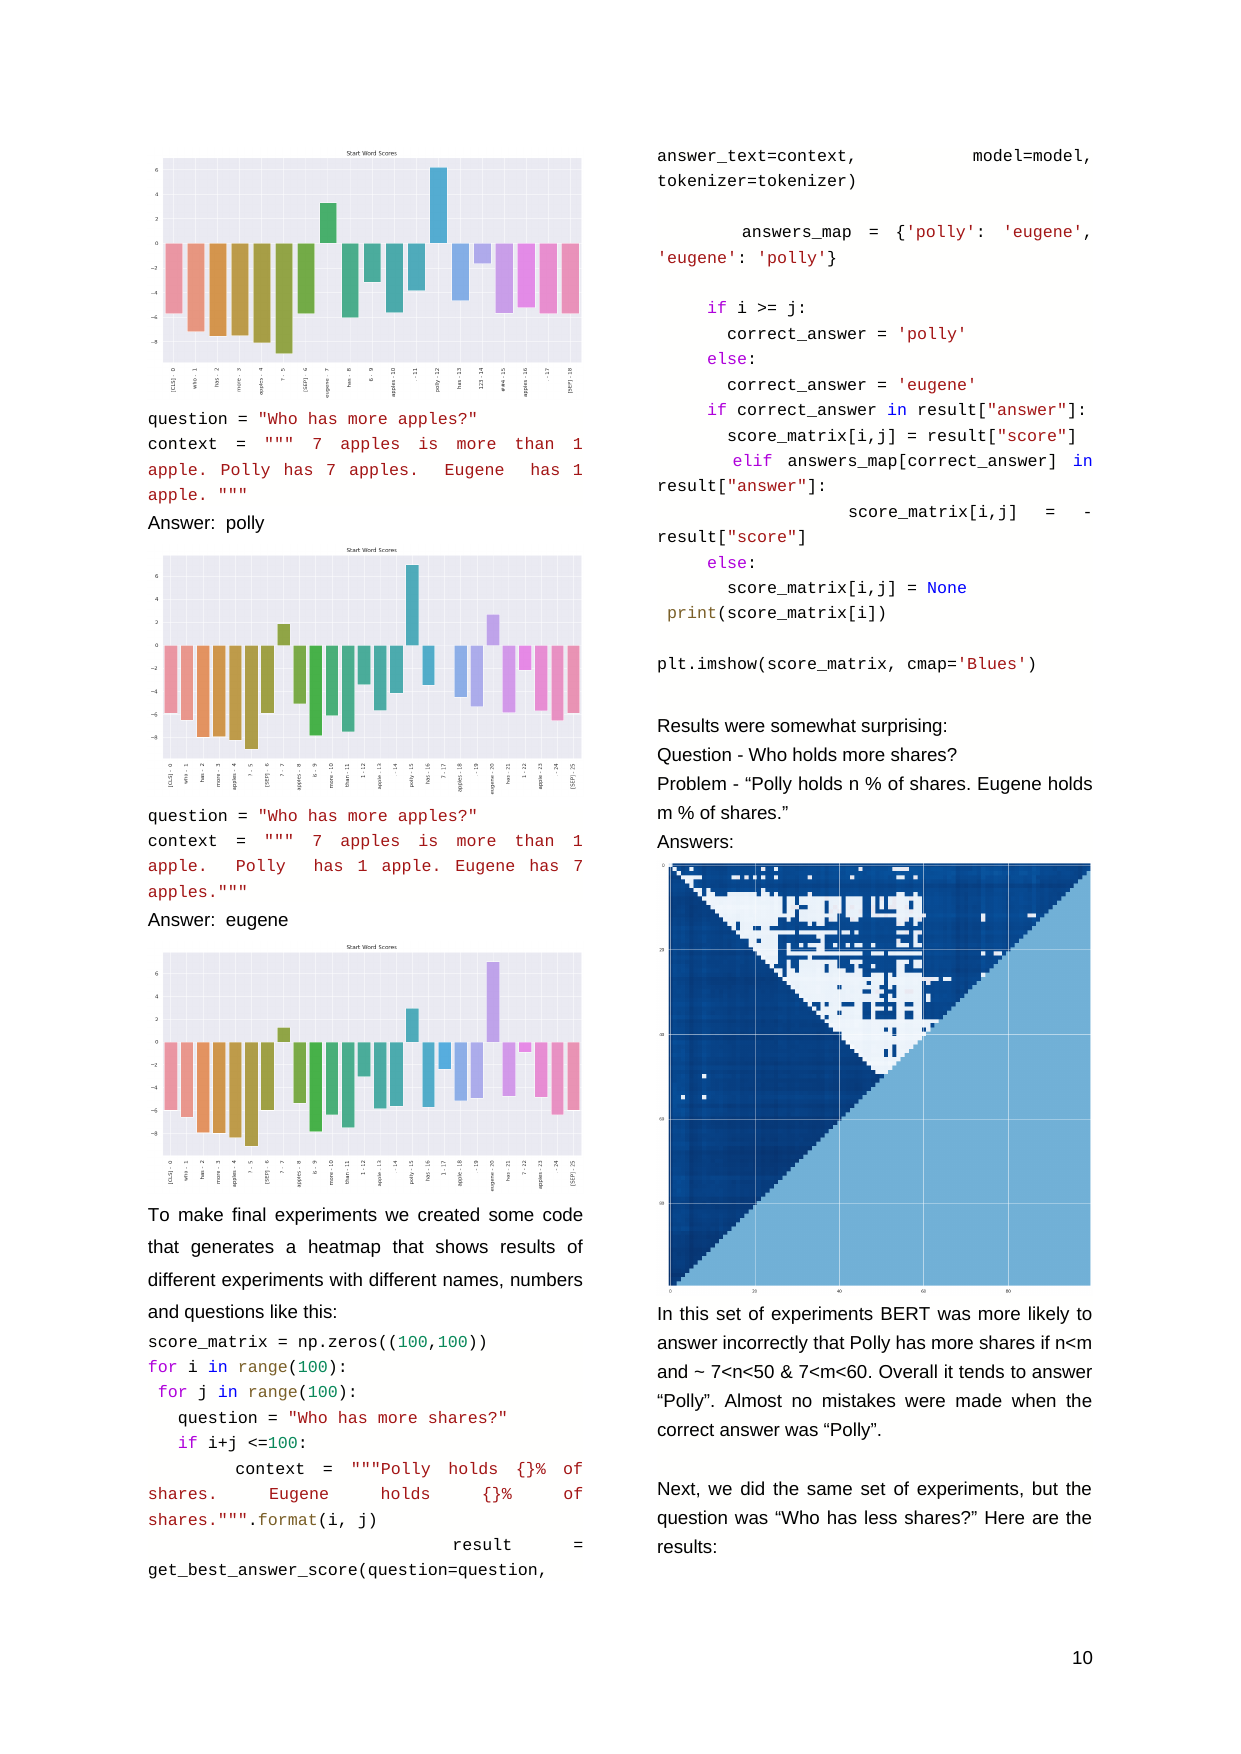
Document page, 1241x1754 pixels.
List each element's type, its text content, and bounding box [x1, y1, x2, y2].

text To make final experiments we created some code that generates a heatmap that shows results of different experiments with different names, numbers and questions like this: [148, 1204, 583, 1322]
text result = get_best_answer_score(question=question, answer_text=context, model=model, tokenizer=tokenizer) [657, 148, 1093, 192]
text print(score_matrix[i]) [657, 605, 1093, 624]
text score_matrix[i,j] = result["score"] [657, 427, 1093, 446]
text score_matrix[i,j] = - result["score"] [657, 503, 1093, 548]
text else: [657, 351, 1093, 370]
text Question - Who holds more shares? [657, 744, 1093, 765]
text correct_answer = 'polly' [657, 326, 1093, 344]
text Next, we did the same set of experiments, but the question was “Who has less shares?” Here are the results: [657, 1477, 1093, 1557]
text score_matrix[i,j] = None [657, 580, 1093, 598]
text question = "Who has more apples?" [148, 807, 583, 826]
text context = """ 7 apples is more than 1 apple. Polly has 1 apple. Eugene has 7 apples.""" [148, 833, 583, 902]
text elif answers_map[correct_answer] in result["answer"]: [657, 453, 1093, 497]
text context = """ 7 apples is more than 1 apple. Polly has 7 apples. Eugene has 1 apple. """ [148, 436, 583, 506]
text Problem - “Polly holds n % of shares. Eugene holds m % of shares.” [657, 773, 1093, 823]
text if i >= j: [657, 300, 1093, 319]
text for j in range(100): [148, 1384, 583, 1403]
text for i in range(100): [148, 1358, 583, 1377]
picture [147, 544, 584, 797]
text else: [657, 554, 1093, 573]
text score_matrix = np.zeros((100,100)) [148, 1333, 583, 1352]
text Answers: [657, 831, 1093, 853]
picture [147, 941, 584, 1194]
text answers_map = {'polly': 'eugene', 'eugene': 'polly'} [657, 224, 1093, 268]
text question = "Who has more apples?" [148, 410, 583, 429]
picture [147, 147, 584, 400]
text context = """Polly holds {}% of shares. Eugene holds {}% of shares.""".format(i, j) [148, 1460, 583, 1530]
text Answer: polly [148, 512, 583, 534]
text if correct_answer in result["answer"]: [657, 402, 1093, 421]
text correct_answer = 'eugene' [657, 376, 1093, 395]
text result = get_best_answer_score(question=question, answer_text=context, model=model, tokenizer=tokenizer) [148, 1536, 583, 1581]
text if i+j <=100: [148, 1435, 583, 1454]
text In this set of experiments BERT was more likely to answer incorrectly that Polly has more shares if n<m and ~ 7<n<50 & 7<m<60. Overall it tends to answer “Polly”. Almost no mistakes were made when the correct answer was “Polly”. [657, 1303, 1093, 1441]
picture [656, 860, 1093, 1296]
text Results were somewhat surprising: [657, 715, 1093, 736]
text plt.imshow(score_matrix, cmap='Blues') [657, 656, 1093, 675]
text Answer: eugene [148, 909, 583, 930]
text question = "Who has more shares?" [148, 1409, 583, 1428]
